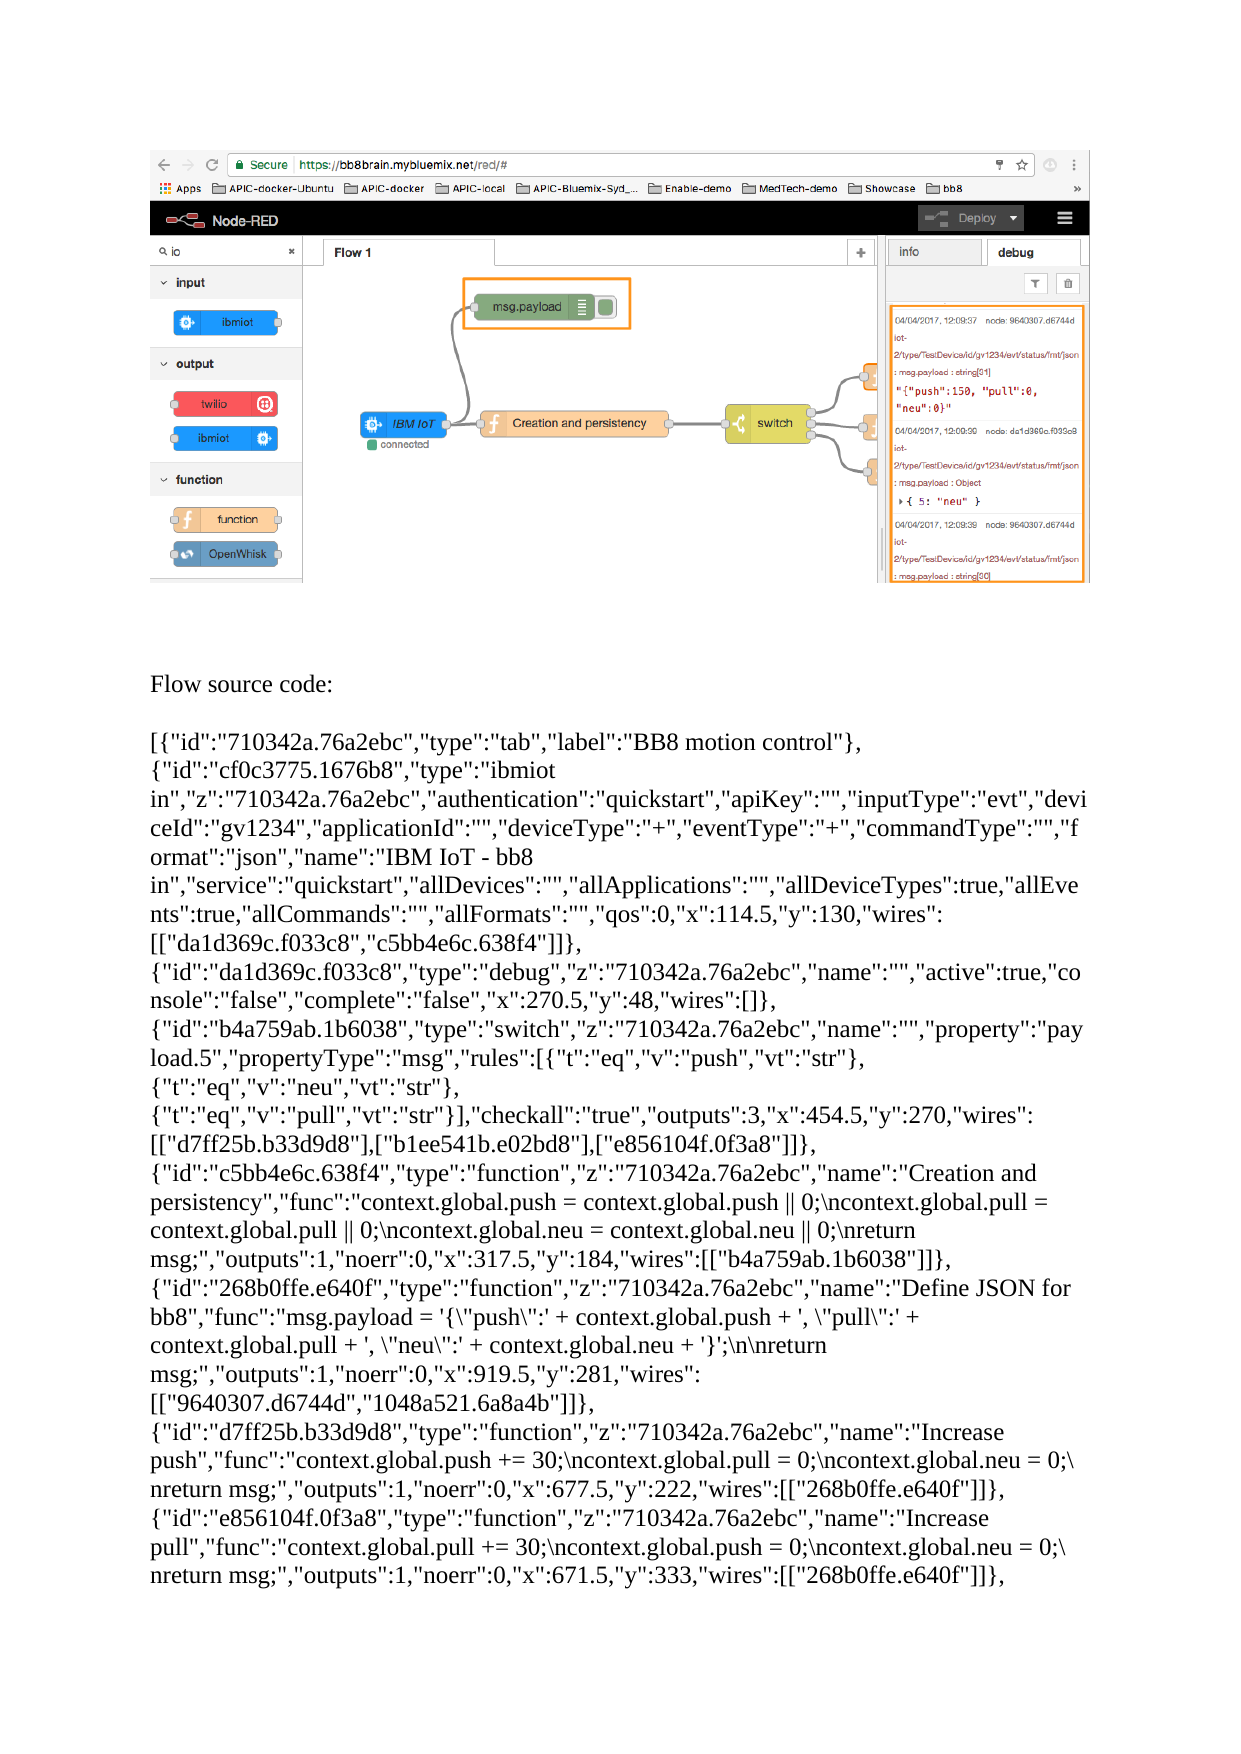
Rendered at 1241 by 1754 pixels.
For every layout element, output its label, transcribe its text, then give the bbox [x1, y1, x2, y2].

text Flow source code: [150, 669, 1090, 698]
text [150, 727, 1090, 1589]
picture [150, 150, 1090, 583]
